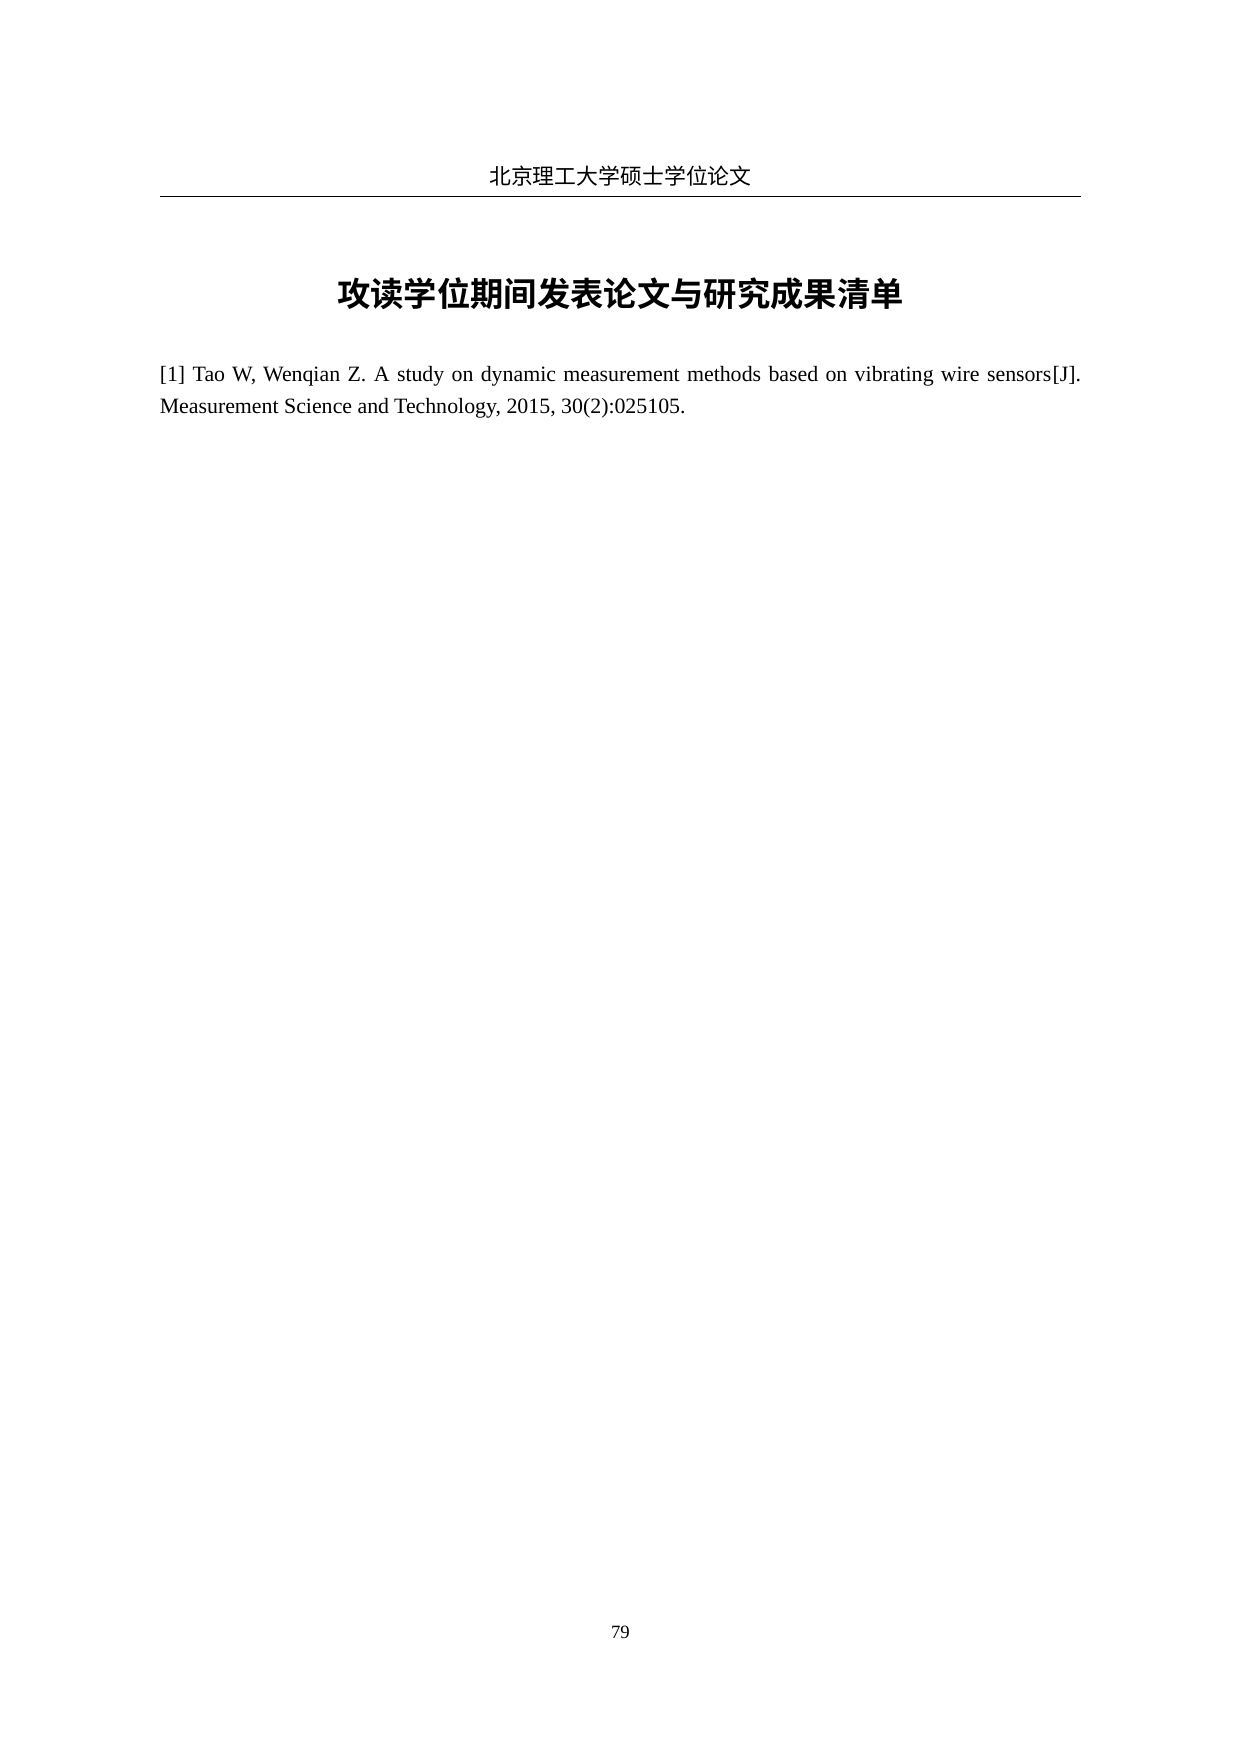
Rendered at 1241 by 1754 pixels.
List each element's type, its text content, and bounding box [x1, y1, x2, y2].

text 攻读学位期间发表论文与研究成果清单 [159, 259, 1081, 324]
text [1] Tao W, Wenqian Z. A study on dynamic measurement methods based on vibrating wire sensors[J]. Measurement Science and Technology, 2015, 30(2):025105. [159, 357, 1081, 422]
